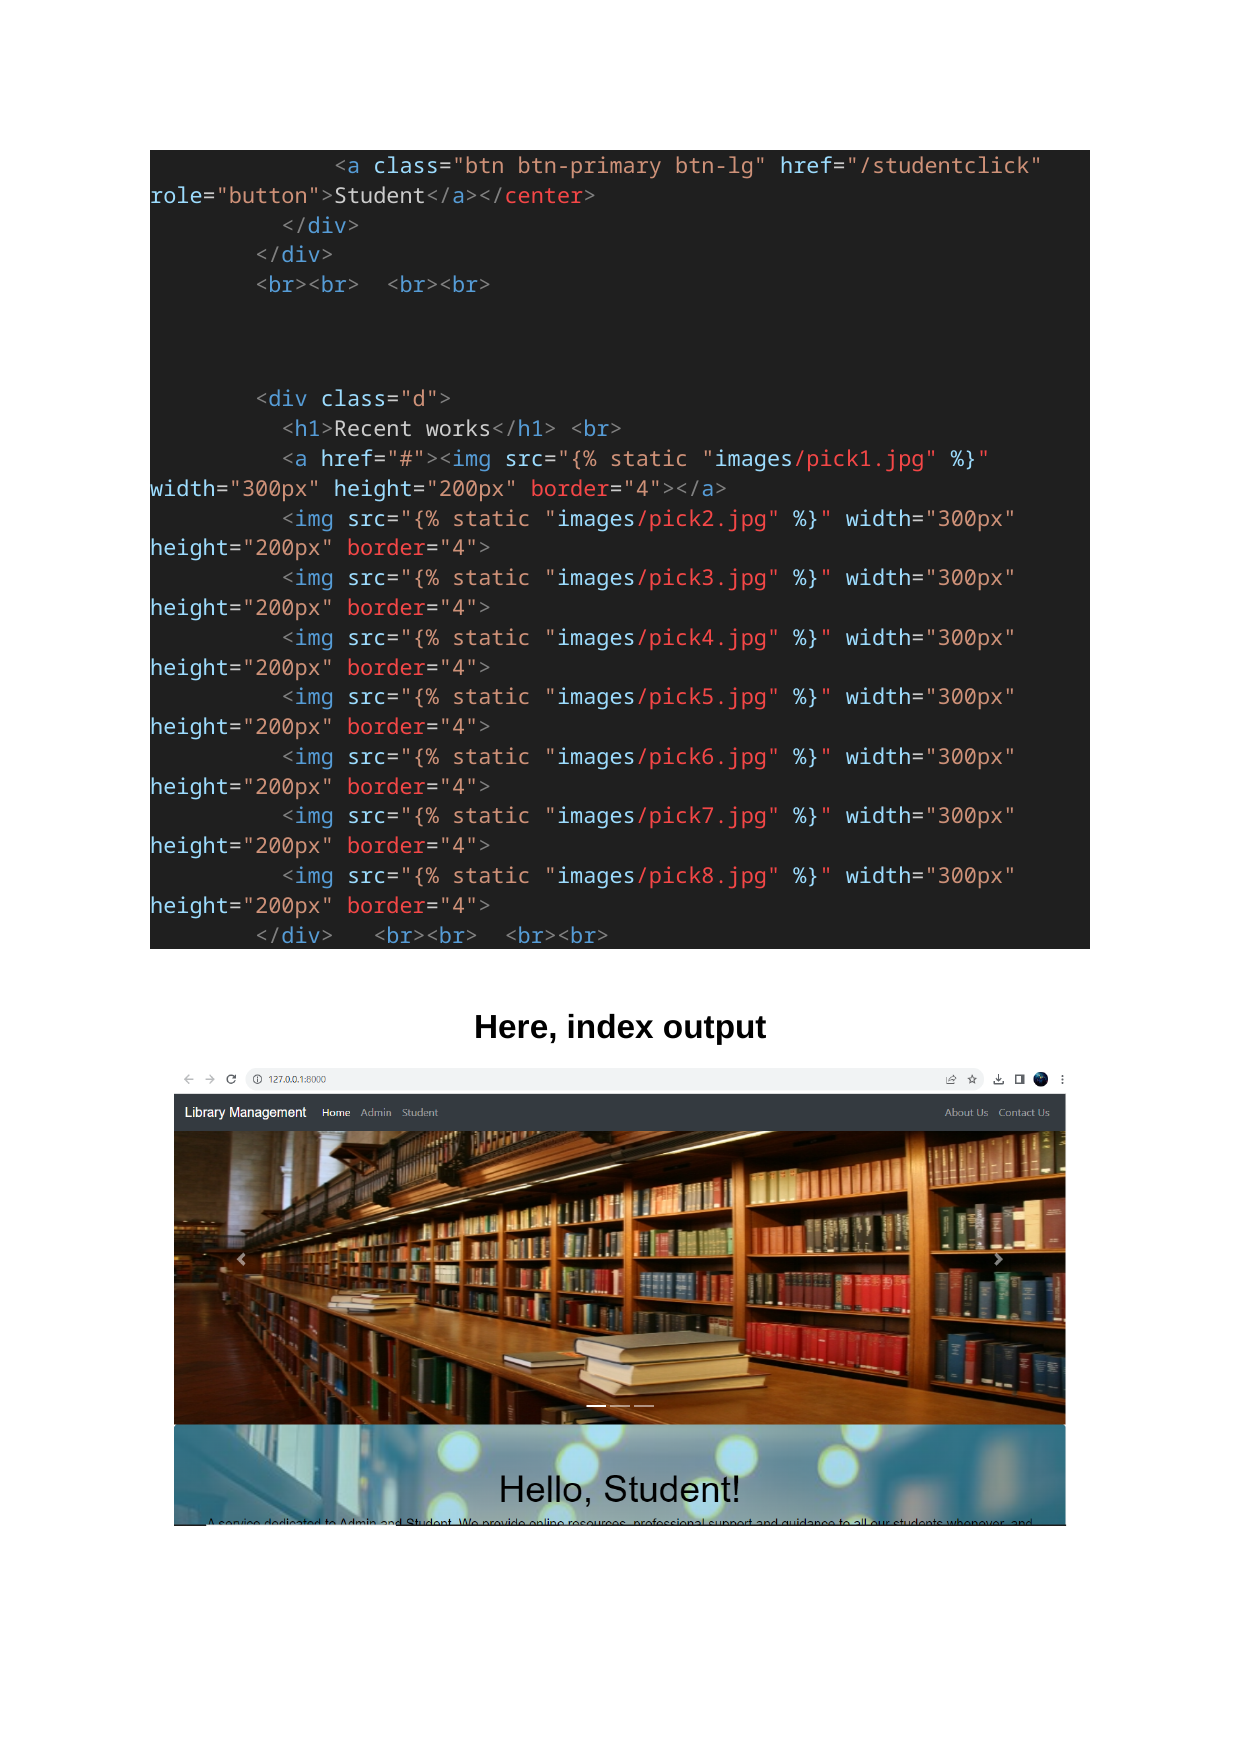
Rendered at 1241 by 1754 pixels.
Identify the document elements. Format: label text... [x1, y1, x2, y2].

text <br><br> <br><br> [150, 269, 1090, 299]
text Here, index output [150, 1008, 1090, 1046]
text <img src="{% static "images/pick6.jpg" %}" width="300px" height="200px" border="4"> [150, 741, 1090, 801]
text <img src="{% static "images/pick7.jpg" %}" width="300px" height="200px" border="4"> [150, 801, 1090, 860]
text <a class="btn btn-primary btn-lg" href="/studentclick" role="button">Student</a></center> [150, 150, 1090, 209]
text <img src="{% static "images/pick8.jpg" %}" width="300px" height="200px" border="4"> [150, 860, 1090, 920]
text </div> [150, 239, 1090, 269]
picture [174, 1065, 1067, 1526]
text <img src="{% static "images/pick2.jpg" %}" width="300px" height="200px" border="4"> [150, 503, 1090, 562]
text <a href="#"><img src="{% static "images/pick1.jpg" %}" width="300px" height="200px" border="4"></a> [150, 443, 1090, 503]
text </div> <br><br> <br><br> [150, 920, 1090, 949]
text <img src="{% static "images/pick3.jpg" %}" width="300px" height="200px" border="4"> [150, 562, 1090, 622]
text <img src="{% static "images/pick5.jpg" %}" width="300px" height="200px" border="4"> [150, 681, 1090, 741]
text </div> [150, 209, 1090, 239]
text <h1>Recent works</h1> <br> [150, 413, 1090, 443]
text <img src="{% static "images/pick4.jpg" %}" width="300px" height="200px" border="4"> [150, 622, 1090, 681]
text <div class="d"> [150, 383, 1090, 413]
